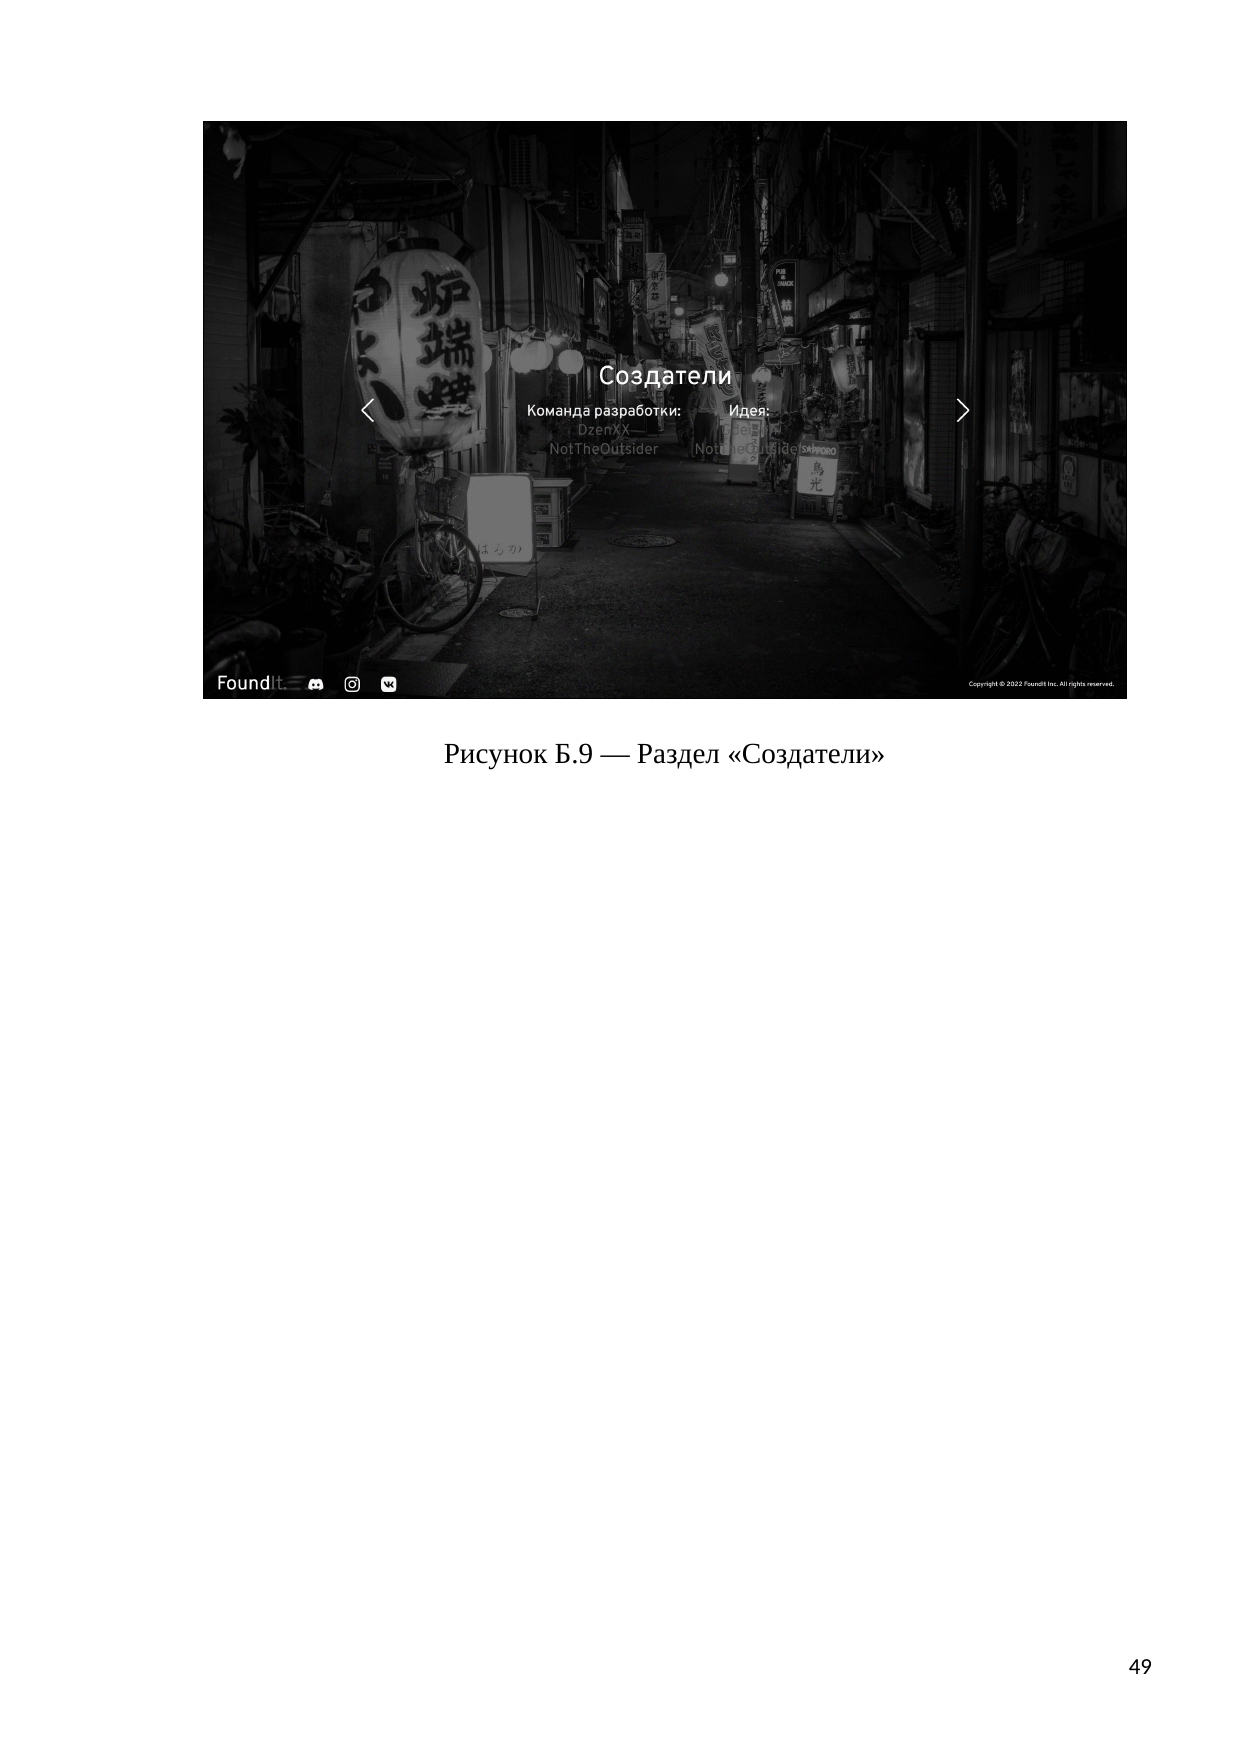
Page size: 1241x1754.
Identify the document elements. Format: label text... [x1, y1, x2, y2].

text Рисунок Б.9 — Раздел «Создатели» [177, 736, 1152, 770]
picture [204, 122, 1126, 698]
